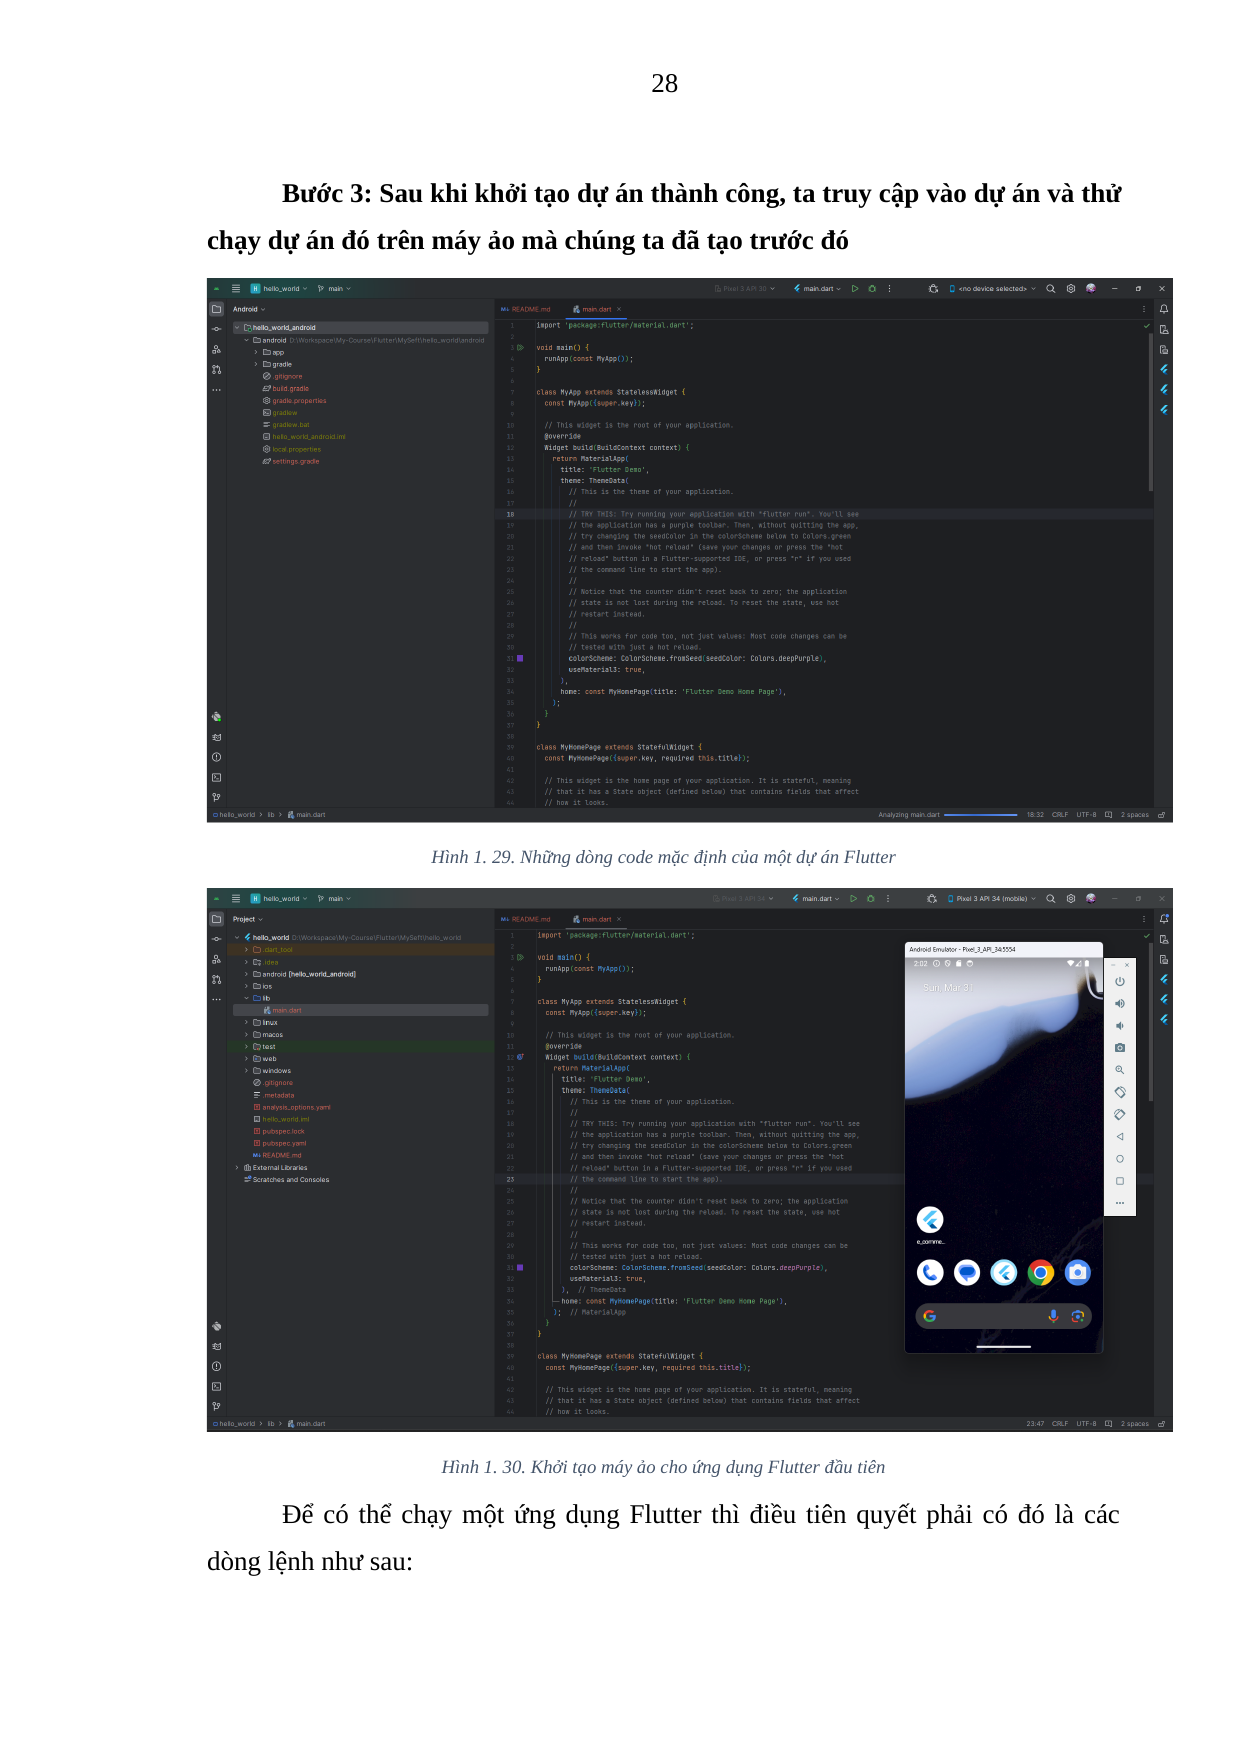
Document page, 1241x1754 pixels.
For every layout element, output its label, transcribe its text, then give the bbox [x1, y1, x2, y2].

text Hình 1. 29. Những dòng code mặc định của một dự án Flutter [207, 846, 1122, 868]
text Hình 1. 30. Khởi tạo máy ảo cho ứng dụng Flutter đầu tiên [207, 1456, 1122, 1477]
text Bước 3: Sau khi khởi tạo dự án thành công, ta truy cập vào dự án và thử chạy dự án đó trên máy ảo mà chúng ta đã tạo trước đó [207, 177, 1122, 255]
text Để có thể chạy một ứng dụng Flutter thì điều tiên quyết phải có đó là các dòng lệnh như sau: [207, 1498, 1122, 1576]
picture [206, 888, 1173, 1432]
picture [206, 278, 1173, 823]
